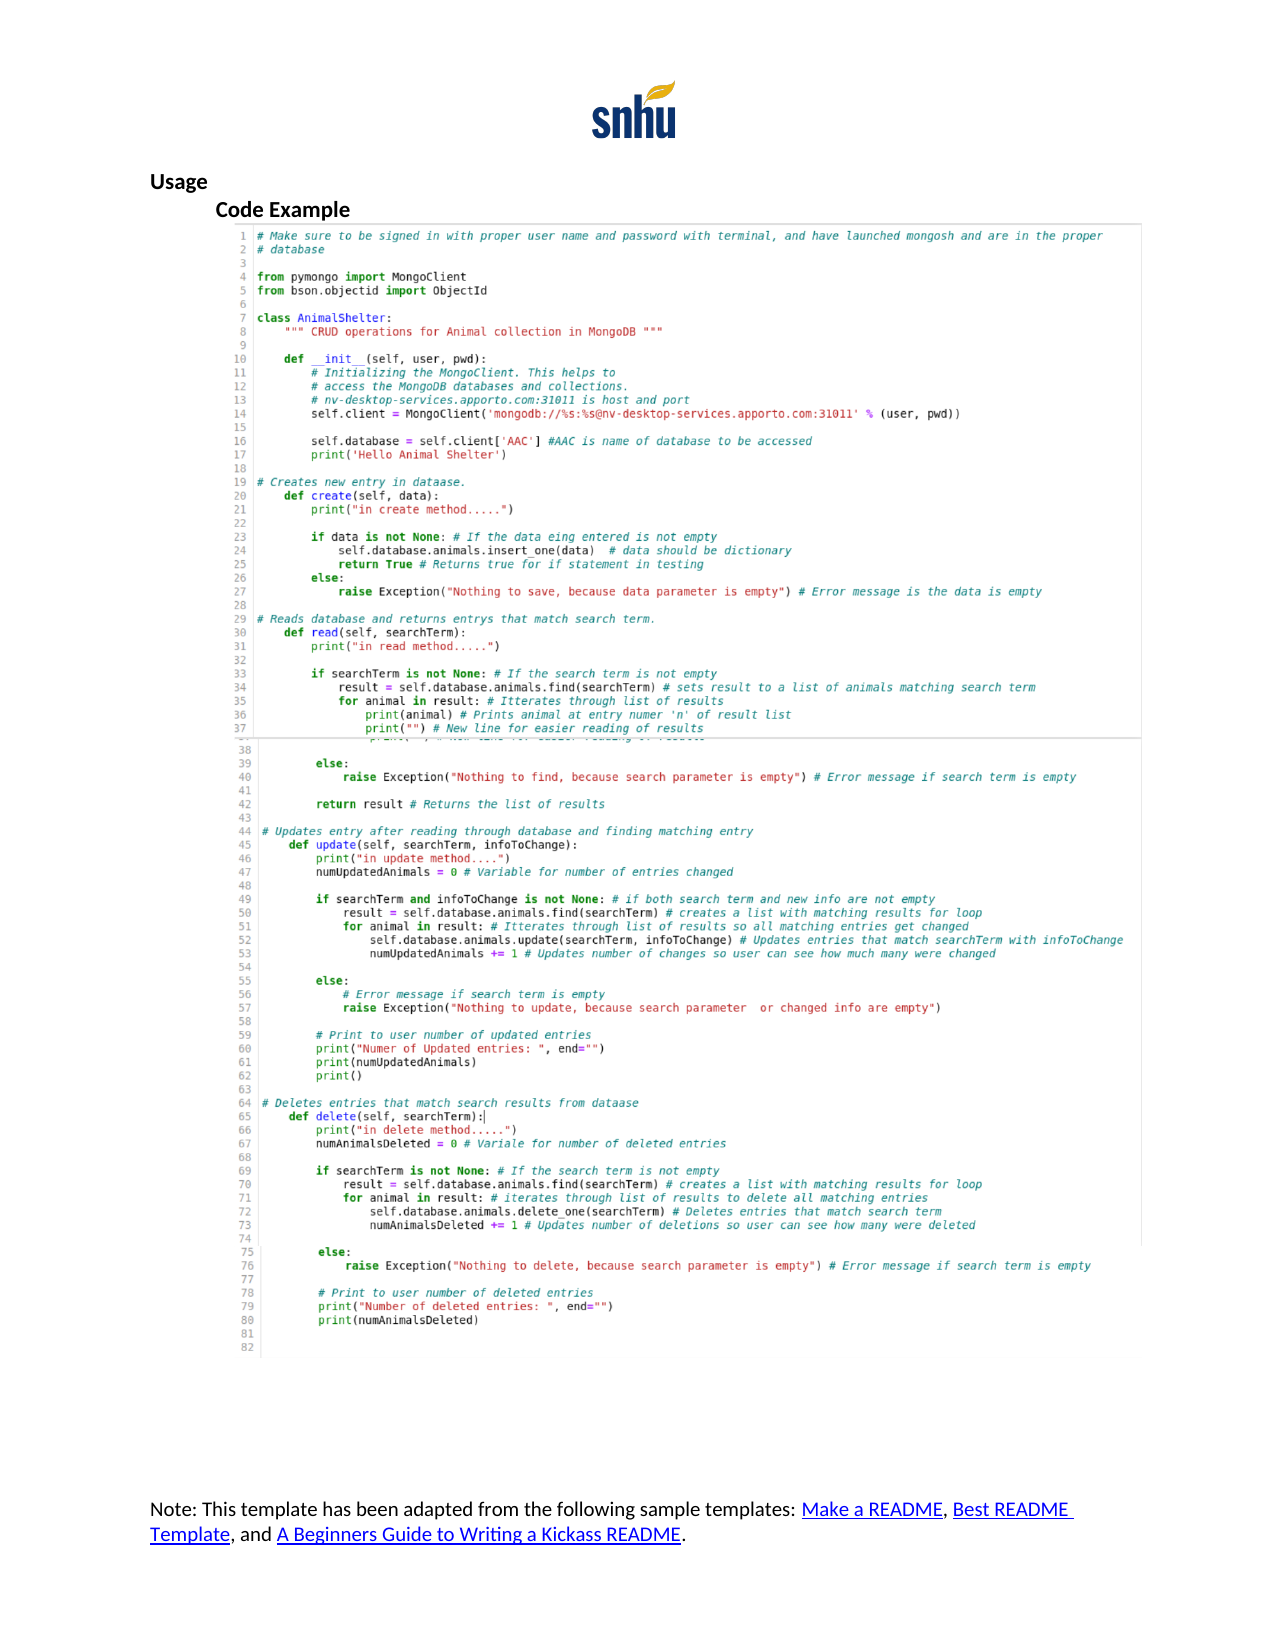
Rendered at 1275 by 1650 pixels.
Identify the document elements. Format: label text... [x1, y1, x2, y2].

picture [573, 75, 702, 147]
subtitle Usage [150, 167, 1125, 195]
subtitle Code Example [150, 195, 1125, 223]
